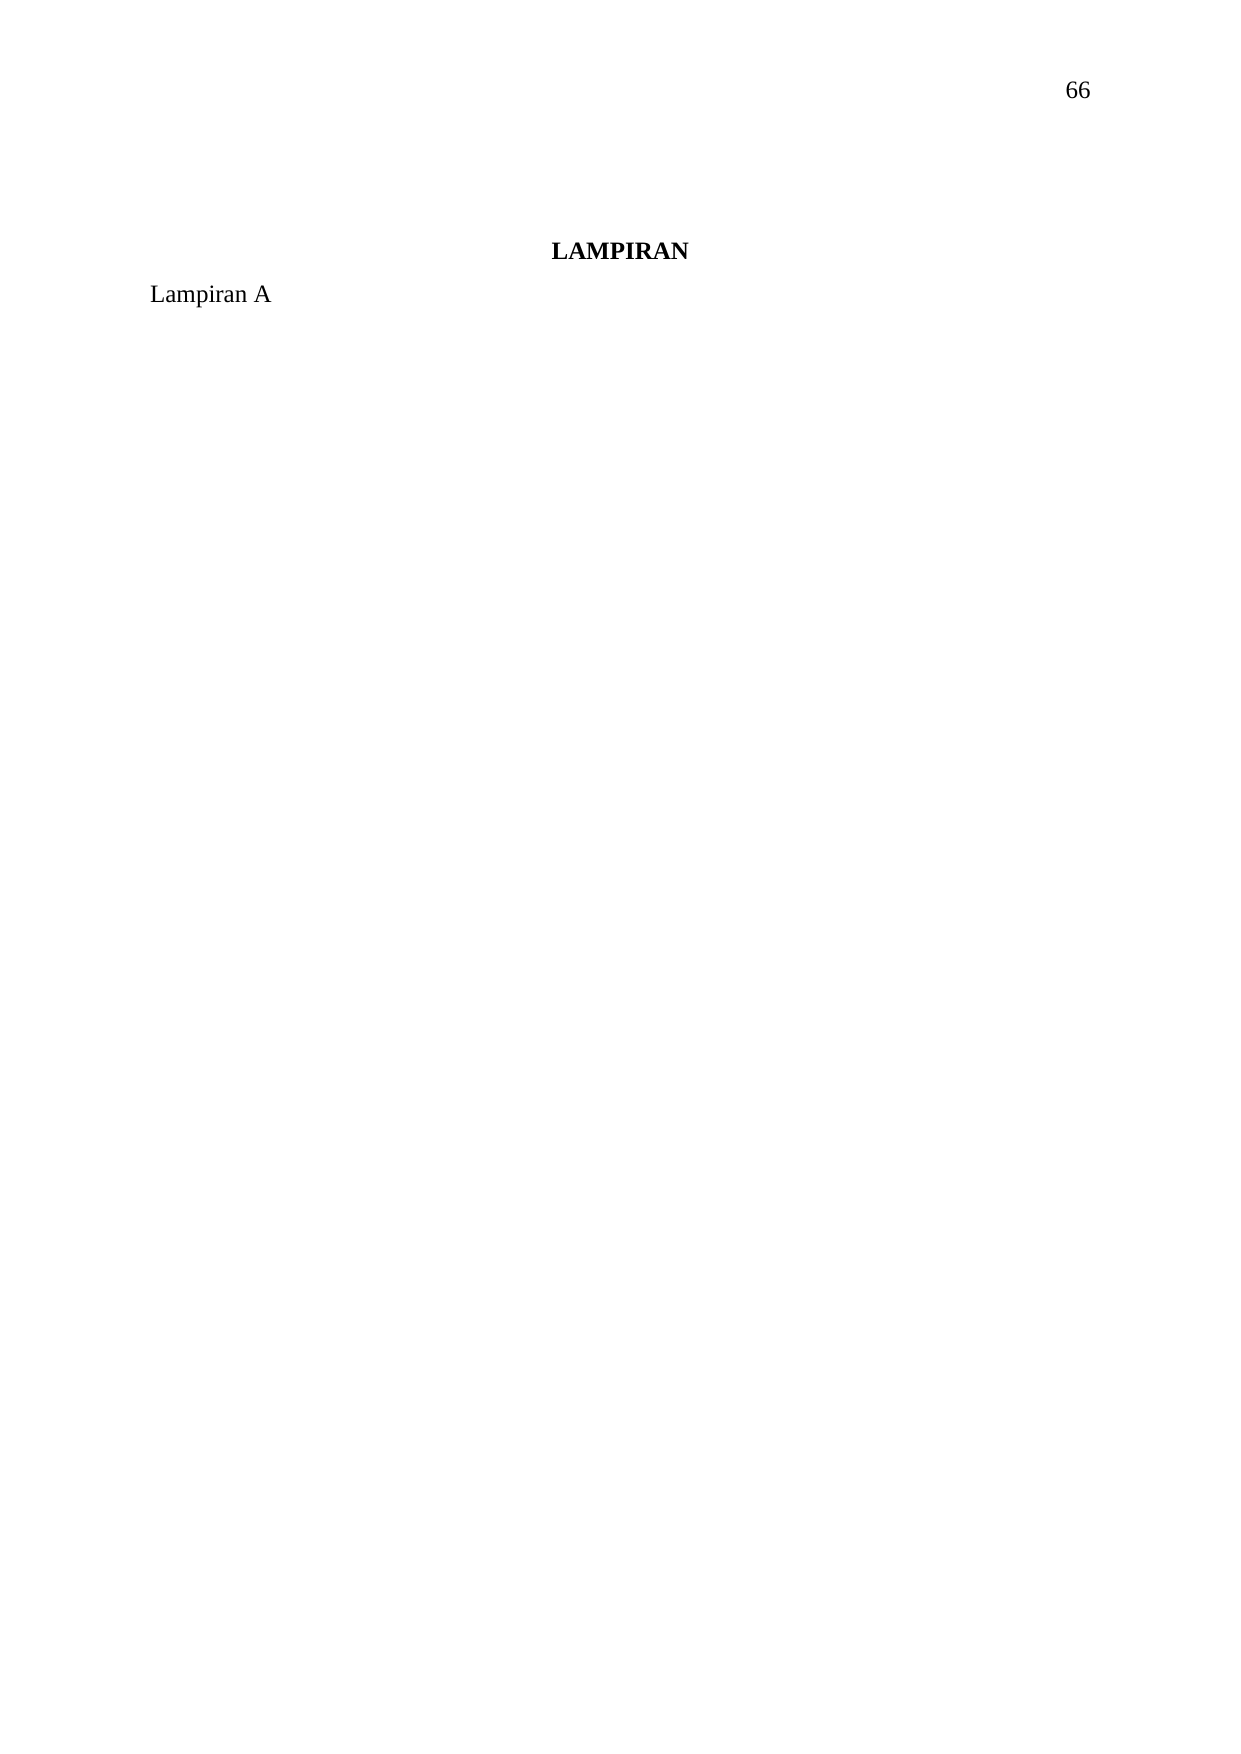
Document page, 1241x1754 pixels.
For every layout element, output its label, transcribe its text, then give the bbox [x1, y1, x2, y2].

subtitle LAMPIRAN [150, 236, 1090, 265]
text Lampiran A [150, 279, 1090, 308]
